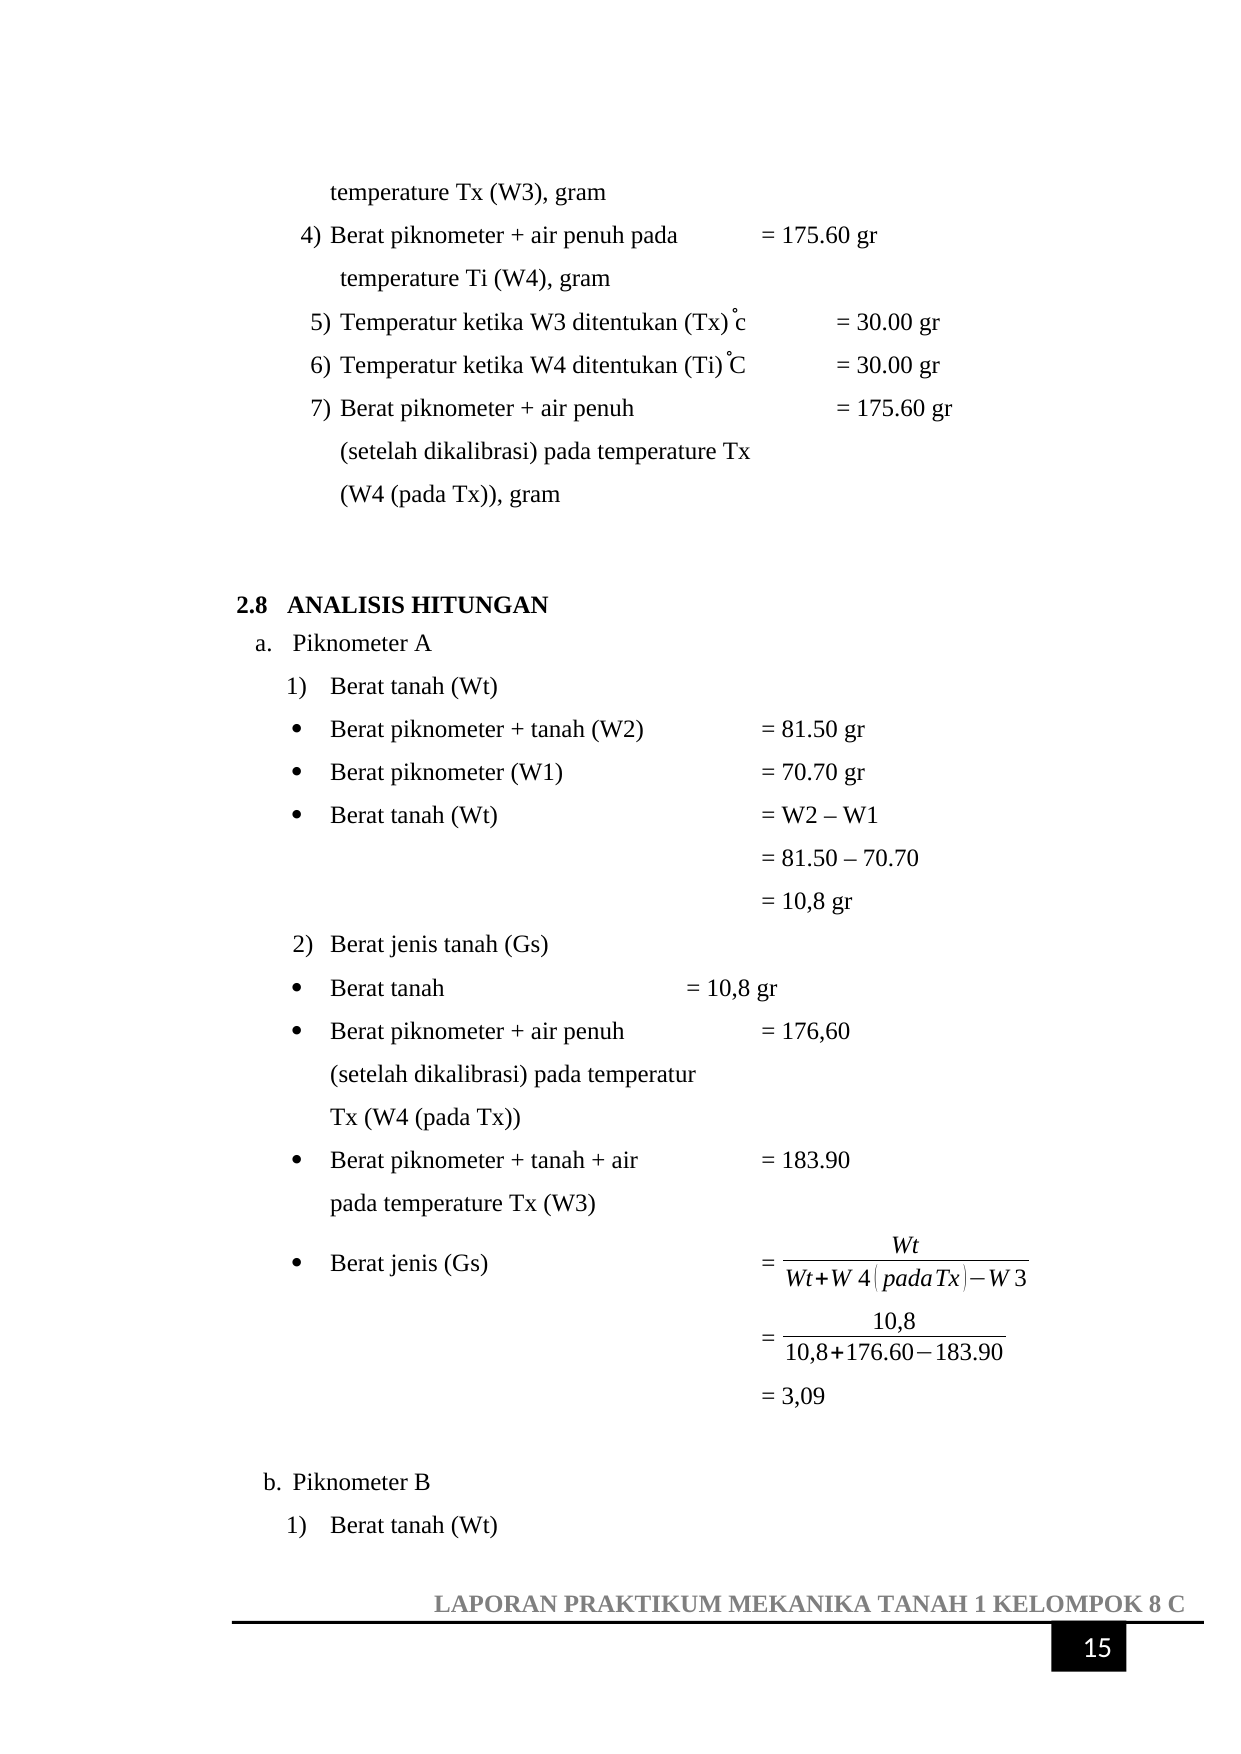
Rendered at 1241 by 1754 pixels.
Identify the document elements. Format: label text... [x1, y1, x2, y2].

list Berat piknometer + air penuh = 175.60 gr [310, 393, 1063, 422]
list Berat piknometer + air penuh = 176,60 [292, 1016, 1063, 1044]
text (W4 (pada Tx)), gram [340, 479, 1063, 508]
list Berat piknometer + tanah (W2) = 81.50 gr [292, 714, 1063, 743]
text (setelah dikalibrasi) pada temperatur [330, 1059, 1063, 1088]
text = 3,09 [354, 1381, 1063, 1410]
text = [354, 1308, 1063, 1367]
list Piknometer A [255, 628, 1063, 656]
list Piknometer B [263, 1467, 1063, 1496]
list Berat jenis (Gs) = [292, 1231, 1063, 1293]
list Berat tanah (Wt) [286, 671, 1063, 699]
text (setelah dikalibrasi) pada temperature Tx [340, 436, 1063, 465]
list Berat piknometer + tanah + air = 183.90 [292, 1145, 1063, 1174]
text Tx (W4 (pada Tx)) [330, 1102, 1063, 1131]
text temperature Tx (W3), gram [330, 177, 1063, 206]
text temperature Ti (W4), gram [340, 263, 1063, 292]
list Temperatur ketika W4 ditentukan (Ti) ֯C = 30.00 gr [310, 350, 1063, 378]
list Berat tanah (Wt) [286, 1510, 1063, 1539]
text = 10,8 gr [354, 886, 1063, 915]
text = 81.50 – 70.70 [354, 843, 1063, 872]
subtitle 2.8 ANALISIS HITUNGAN [236, 590, 1063, 619]
list Berat tanah = 10,8 gr [292, 973, 1063, 1001]
list Temperatur ketika W3 ditentukan (Tx) ֯c = 30.00 gr [310, 307, 1063, 335]
list Berat jenis tanah (Gs) [292, 929, 1063, 958]
list Berat tanah (Wt) = W2 – W1 [292, 800, 1063, 829]
list Berat piknometer + air penuh pada = 175.60 gr [300, 220, 1063, 249]
text pada temperature Tx (W3) [330, 1188, 1063, 1217]
list Berat piknometer (W1) = 70.70 gr [292, 757, 1063, 786]
